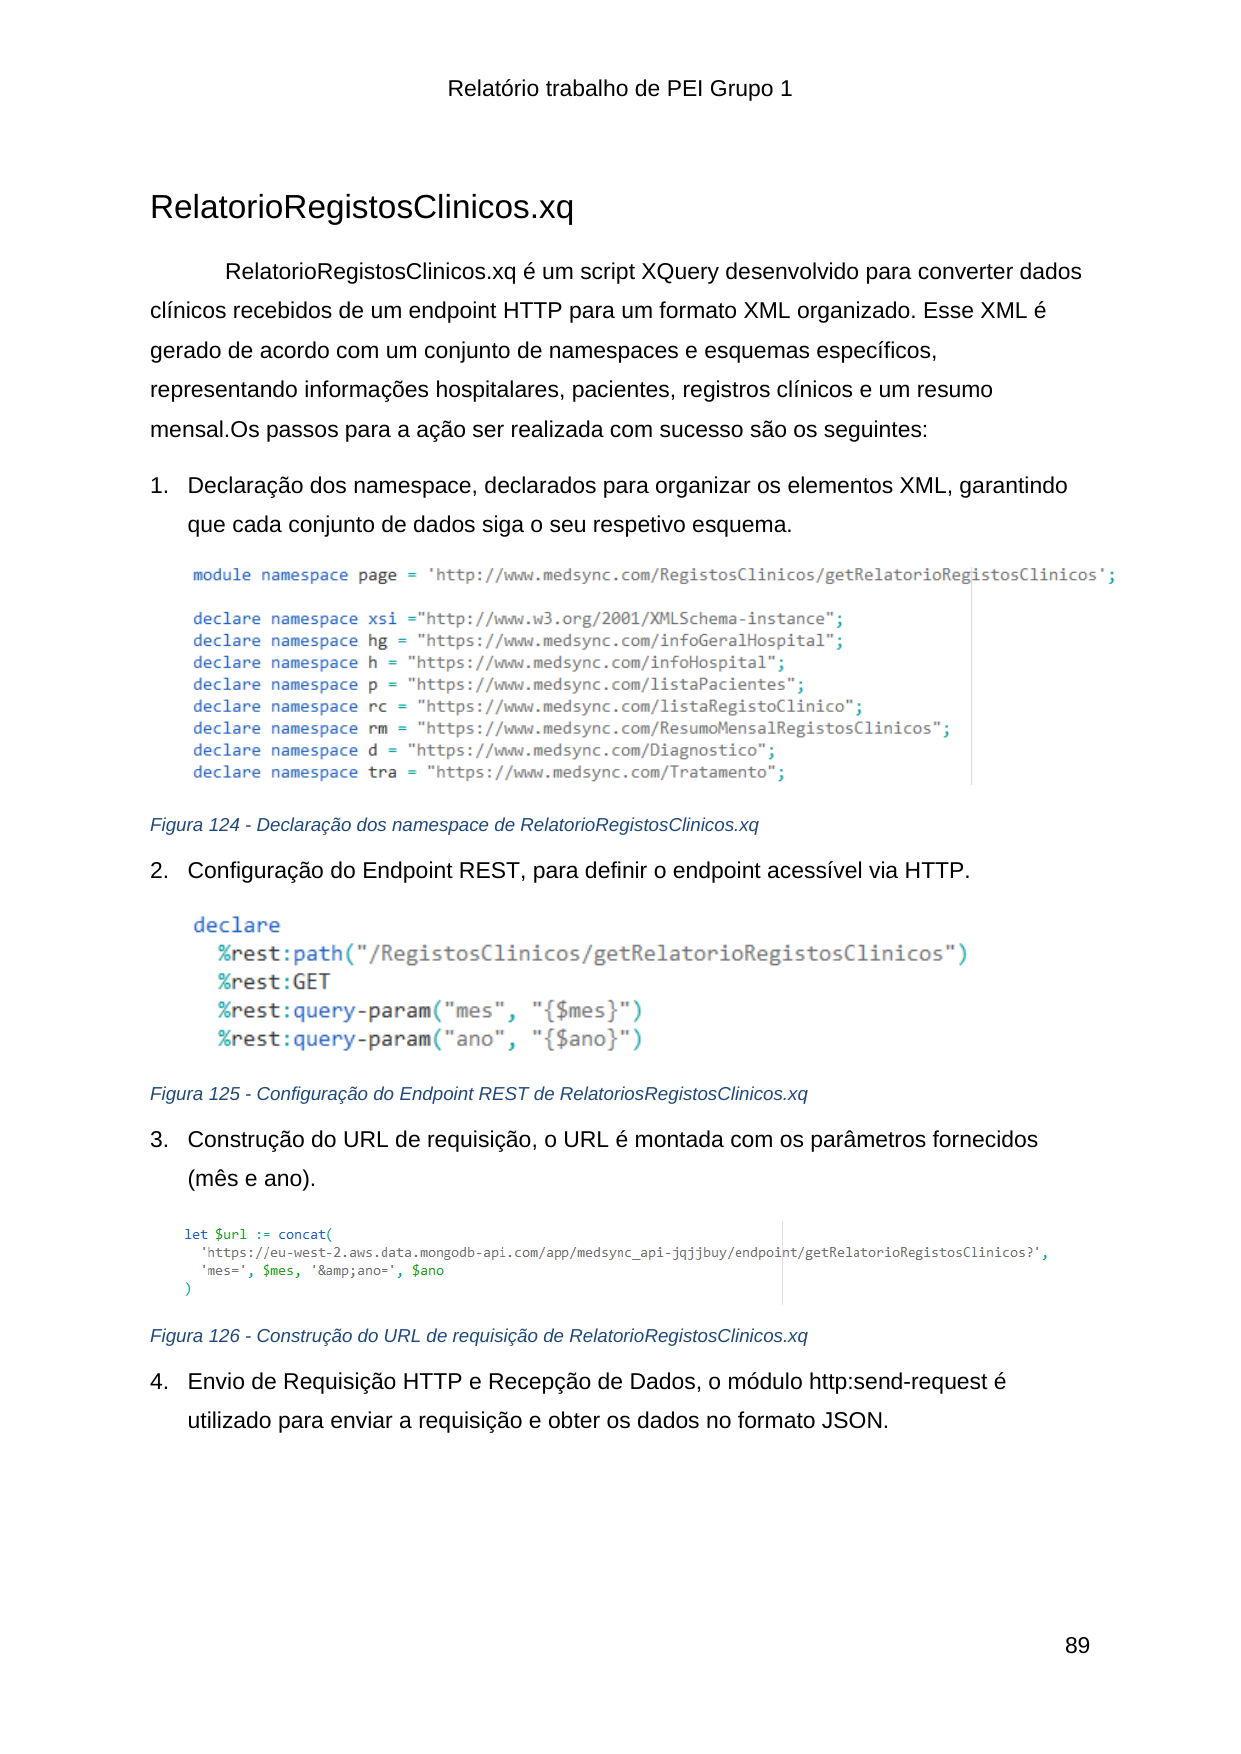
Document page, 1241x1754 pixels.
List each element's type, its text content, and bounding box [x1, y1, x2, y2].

picture [187, 912, 1024, 1054]
subtitle RelatorioRegistosClinicos.xq [150, 187, 1090, 226]
list Configuração do Endpoint REST, para definir o endpoint acessível via HTTP. [150, 857, 1090, 883]
list Declaração dos namespace, declarados para organizar os elementos XML, garantindo que cada conjunto de dados siga o seu respetivo esquema. [150, 472, 1090, 537]
picture [187, 567, 1128, 785]
list Construção do URL de requisição, o URL é montada com os parâmetros fornecidos (mês e ano). [150, 1126, 1090, 1191]
text RelatorioRegistosClinicos.xq é um script XQuery desenvolvido para converter dados clínicos recebidos de um endpoint HTTP para um formato XML organizado. Esse XML é gerado de acordo com um conjunto de namespaces e esquemas específicos, representando informações hospitalares, pacientes, registros clínicos e um resumo mensal.Os passos para a ação ser realizada com sucesso são os seguintes: [150, 258, 1090, 442]
list Envio de Requisição HTTP e Recepção de Dados, o módulo http:send-request é utilizado para enviar a requisição e obter os dados no formato JSON. [150, 1368, 1090, 1433]
picture [150, 1221, 1091, 1305]
